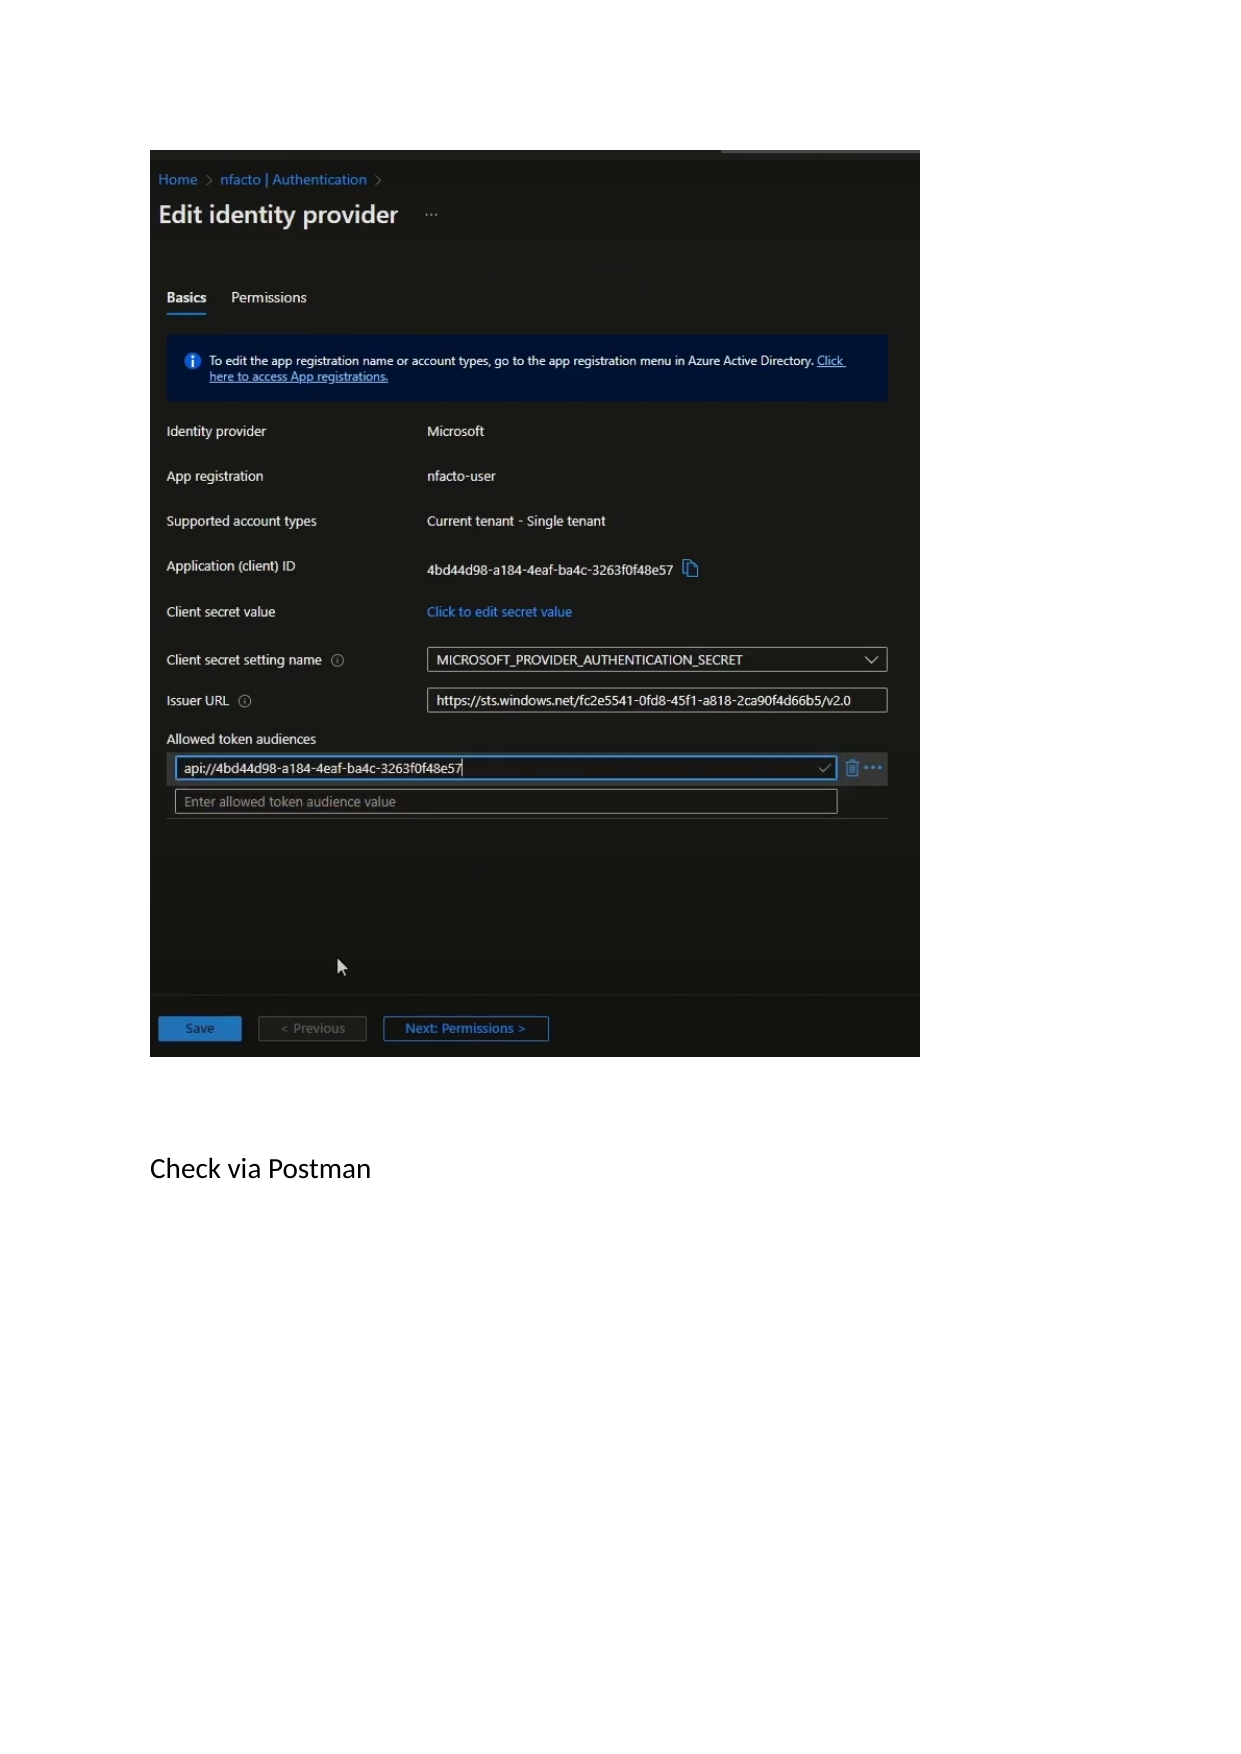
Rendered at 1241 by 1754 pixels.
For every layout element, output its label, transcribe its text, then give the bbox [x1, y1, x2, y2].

text Check via Postman [150, 1150, 1090, 1186]
picture [150, 150, 920, 1057]
